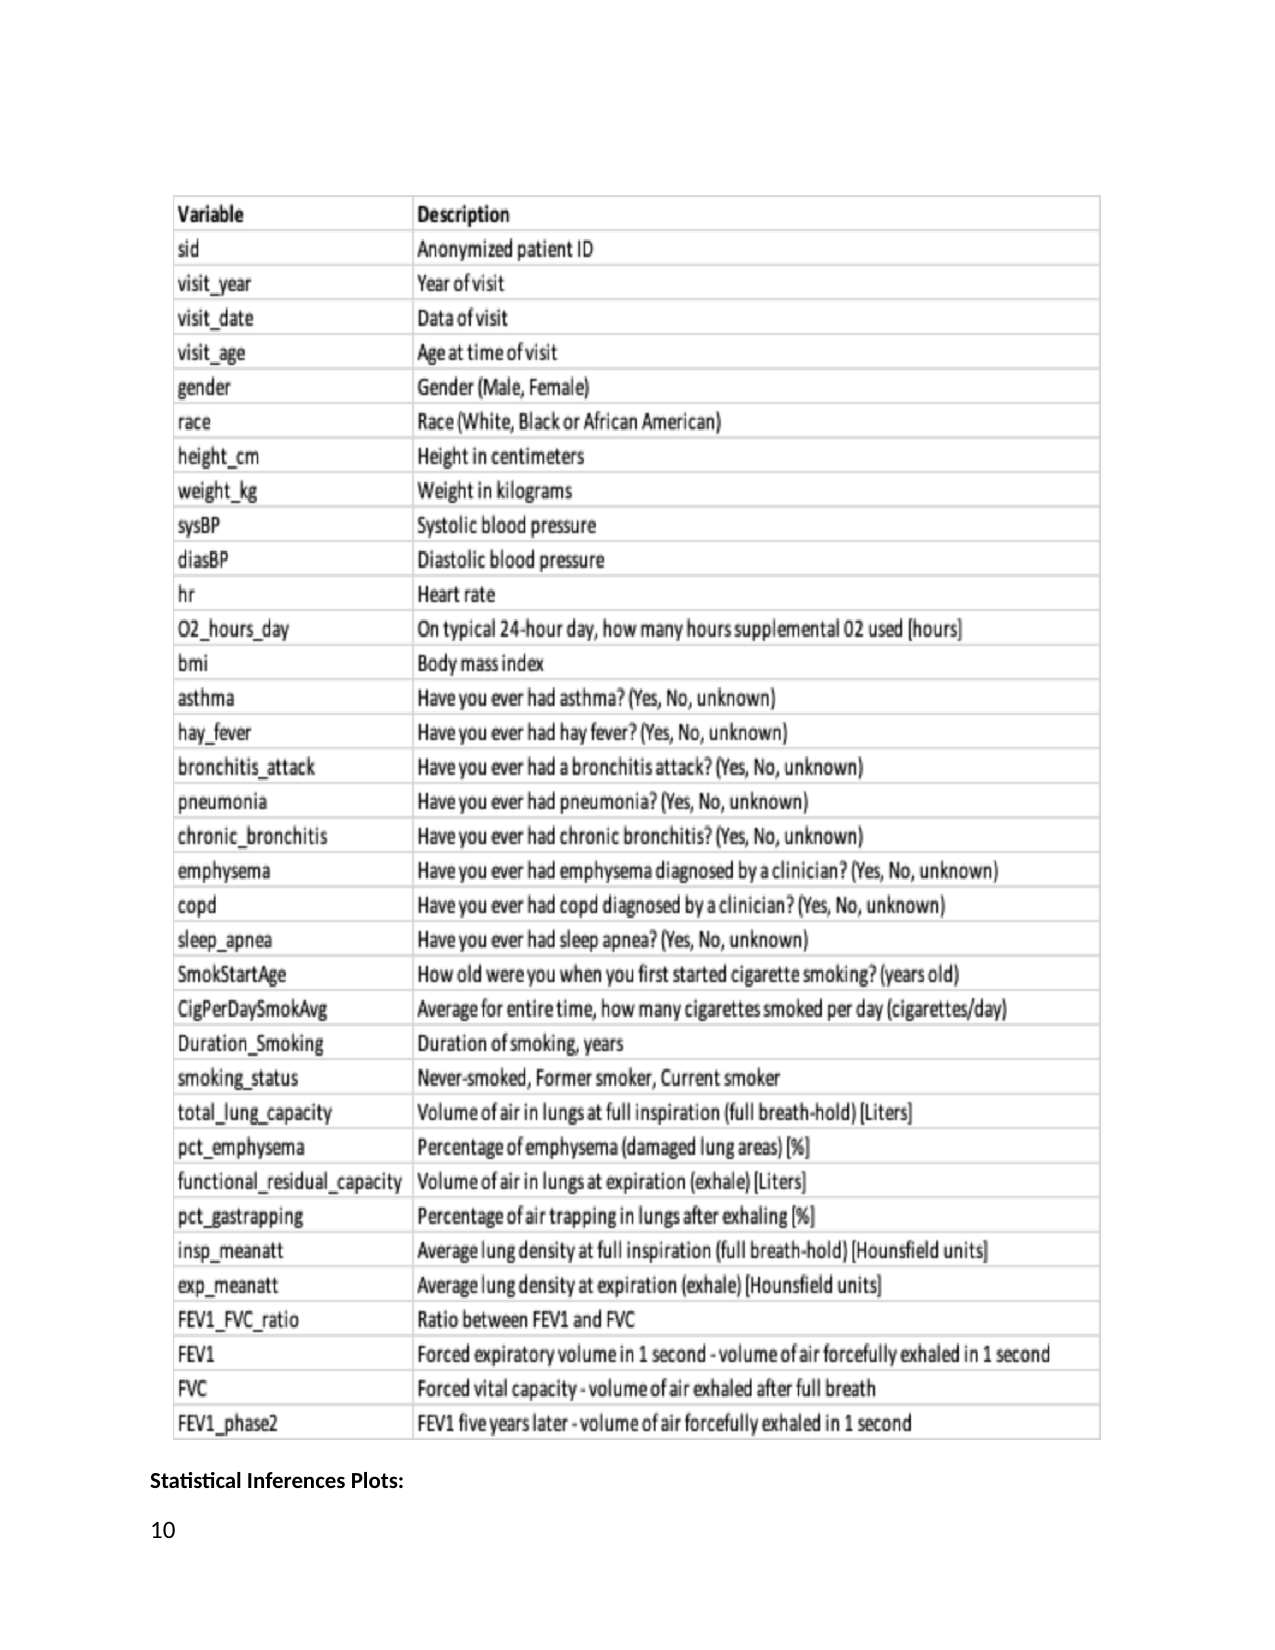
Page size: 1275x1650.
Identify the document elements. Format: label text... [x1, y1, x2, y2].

text Statistical Inferences Plots: [150, 1466, 1125, 1494]
picture [150, 150, 1125, 1466]
